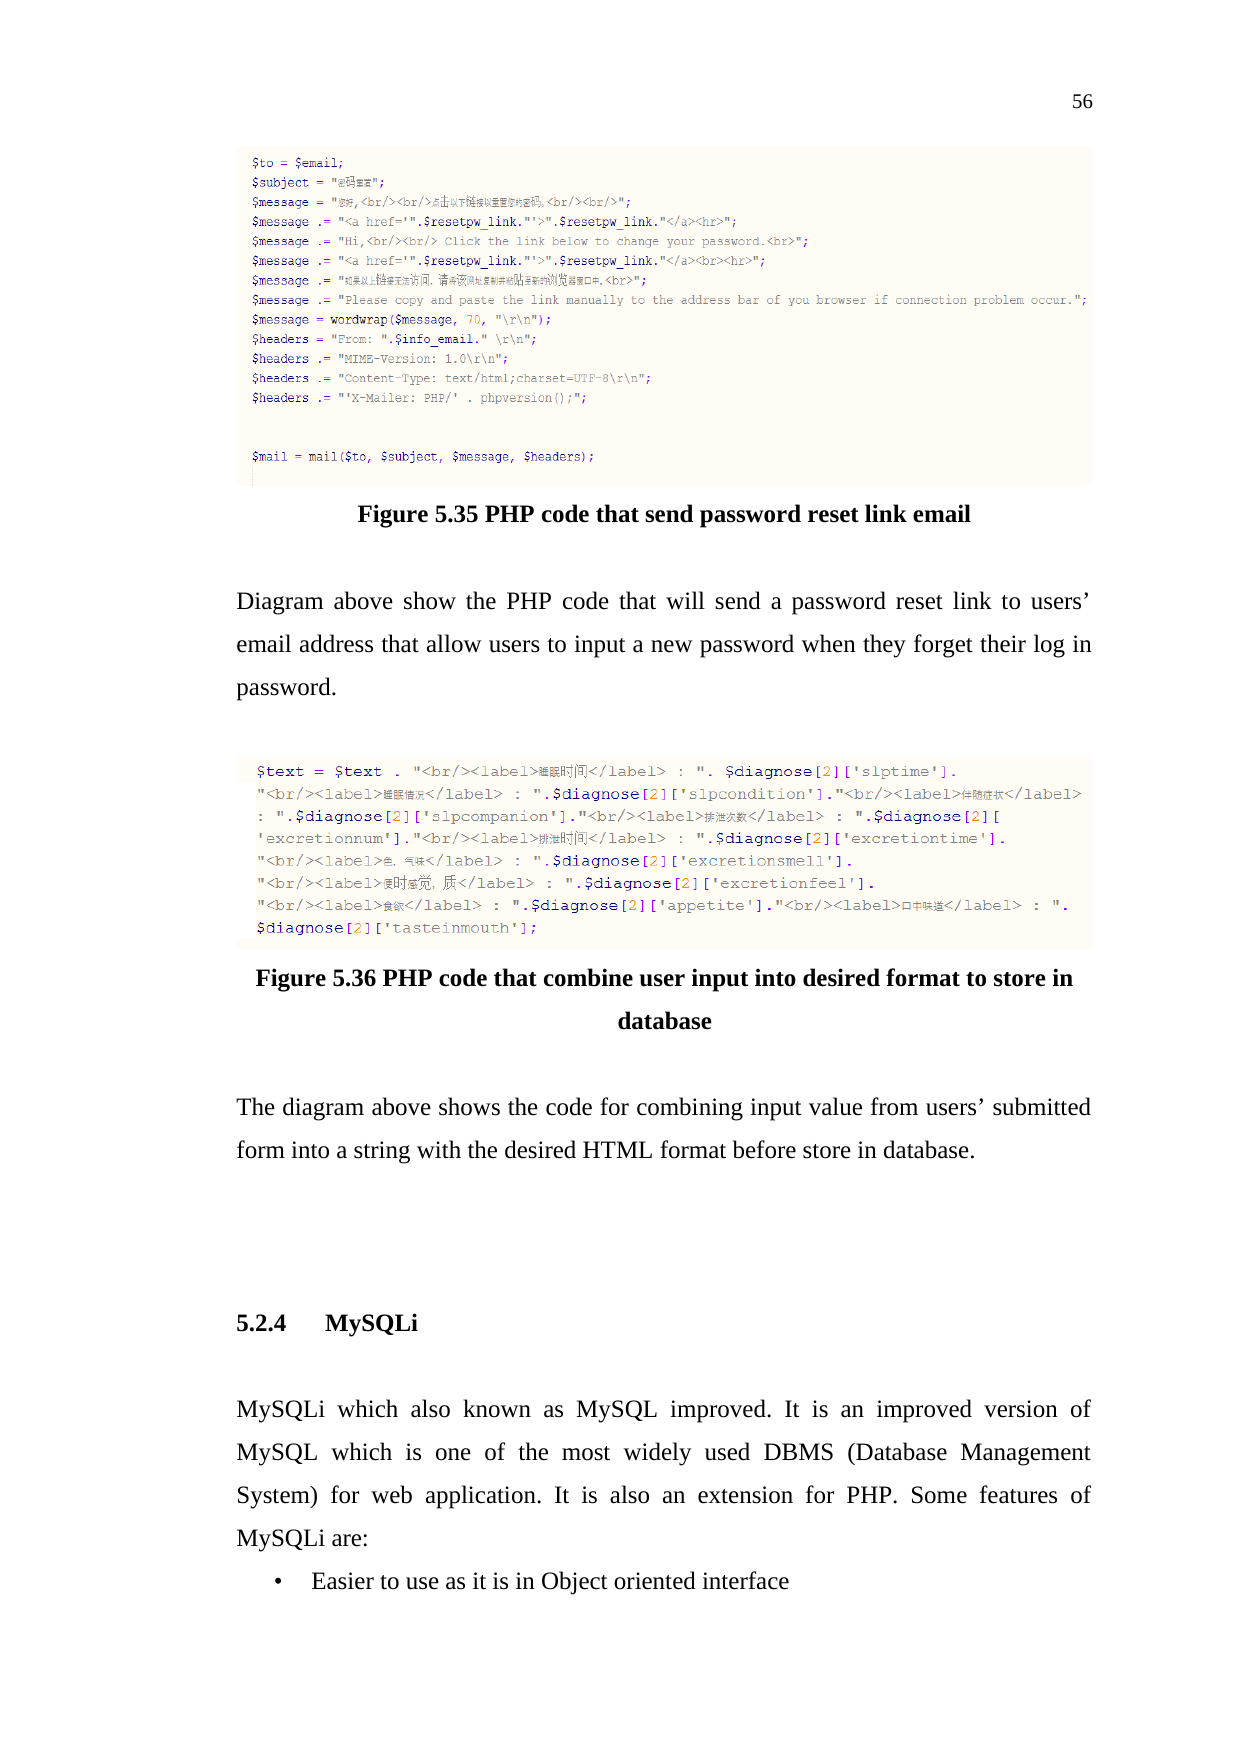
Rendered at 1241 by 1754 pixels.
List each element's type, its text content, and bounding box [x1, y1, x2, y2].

picture [236, 758, 1093, 949]
subtitle MySQLi [236, 1308, 1092, 1336]
text Diagram above show the PHP code that will send a password reset link to users’ email address that allow users to input a new password when they forget their log in password. [236, 586, 1092, 701]
text The diagram above shows the code for combining input value from users’ submitted form into a string with the desired HTML format before store in database. [236, 1092, 1092, 1164]
list Easier to use as it is in Object oriented interface [274, 1566, 1092, 1595]
text MySQLi which also known as MySQL improved. It is an improved version of MySQL which is one of the most widely used DBMS (Database Management System) for web application. It is also an extension for PHP. Some features of MySQLi are: [236, 1394, 1092, 1552]
picture [236, 147, 1093, 486]
